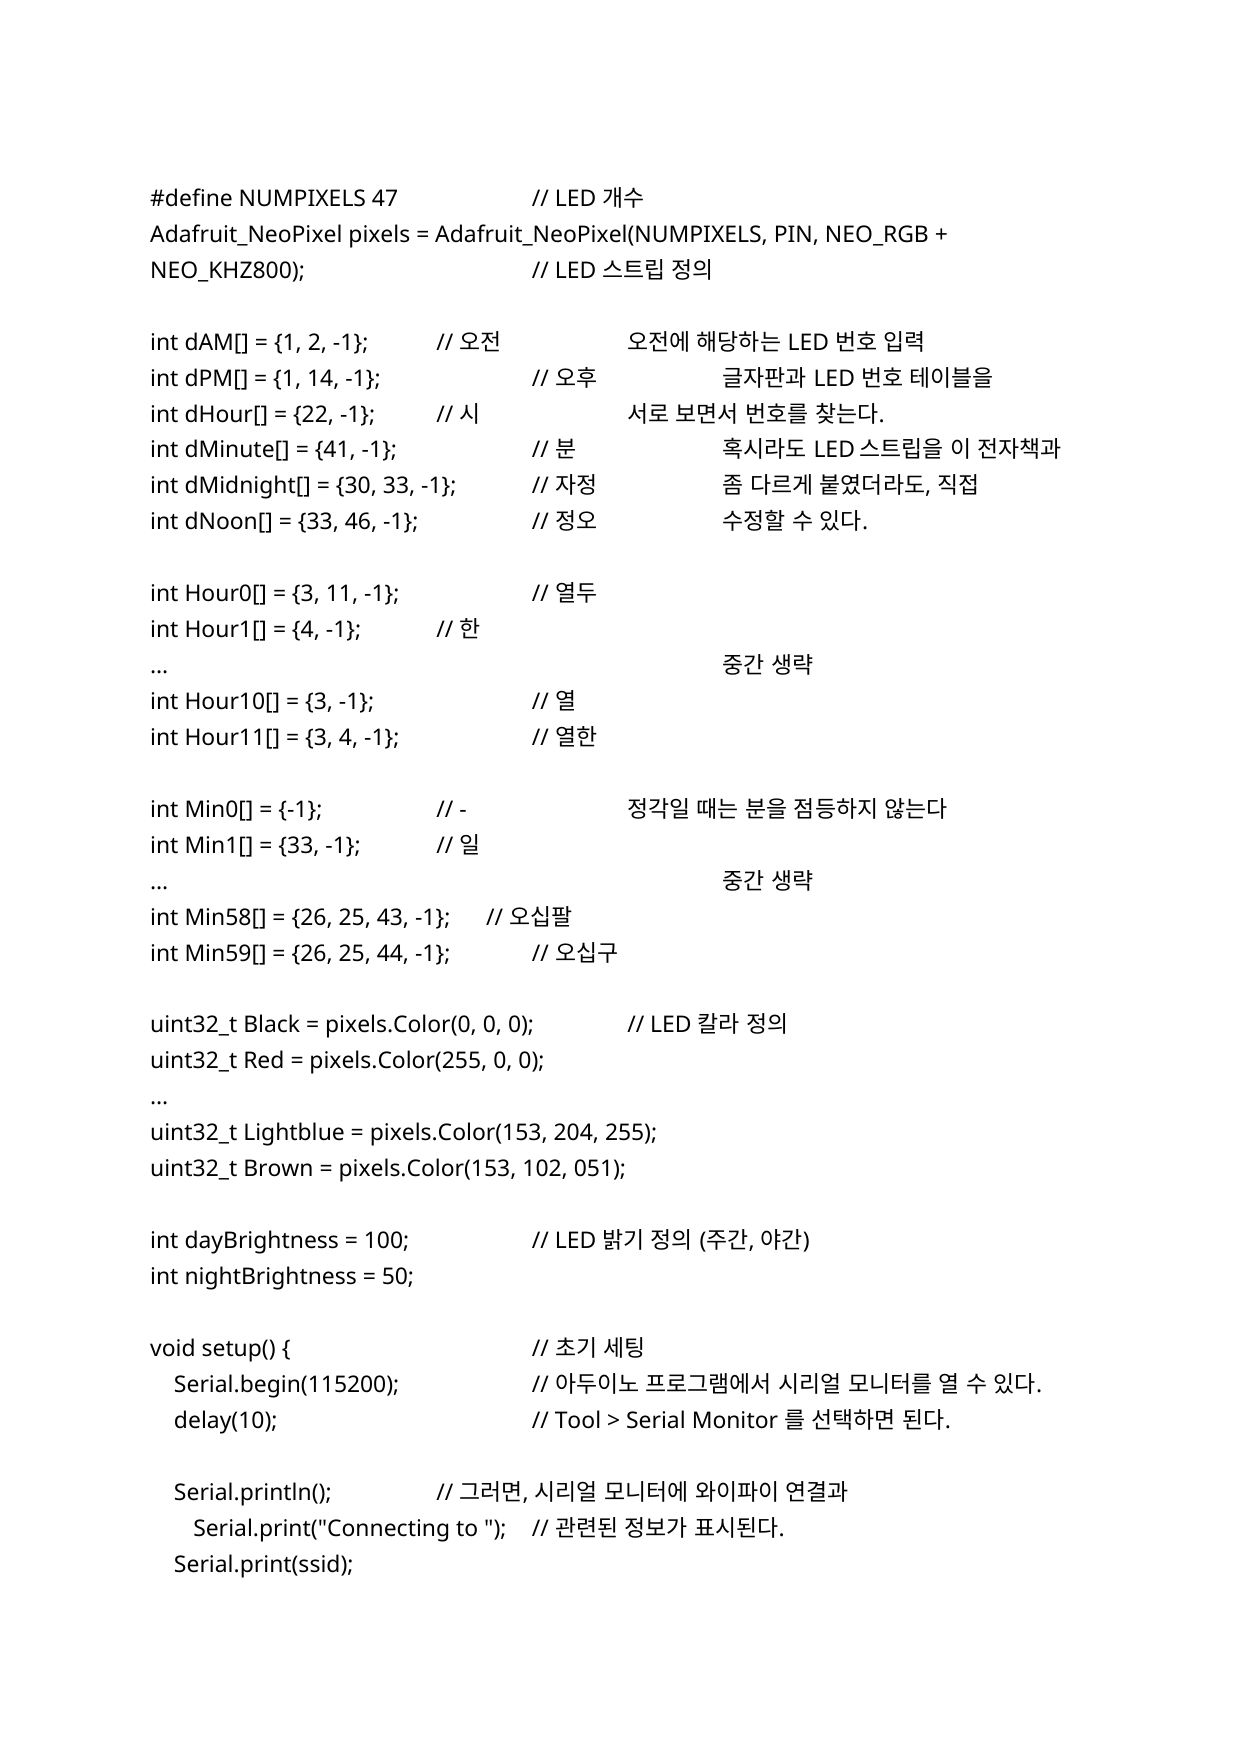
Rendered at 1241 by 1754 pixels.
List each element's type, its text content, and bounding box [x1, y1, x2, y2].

text int Min58[] = {26, 25, 43, -1}; // 오십팔 [150, 896, 1090, 932]
text int Hour1[] = {4, -1}; // 한 [150, 608, 1090, 644]
text Serial.print("Connecting to "); // 관련된 정보가 표시된다. [150, 1507, 1090, 1543]
text int Min59[] = {26, 25, 44, -1}; // 오십구 [150, 932, 1090, 968]
text int nightBrightness = 50; [150, 1255, 1090, 1291]
text … 중간 생략 [150, 860, 1090, 896]
text int dAM[] = {1, 2, -1}; // 오전 오전에 해당하는 LED 번호 입력 [150, 321, 1090, 357]
text uint32_t Lightblue = pixels.Color(153, 204, 255); [150, 1112, 1090, 1147]
text int dMinute[] = {41, -1}; // 분 혹시라도 LED스트립을 이 전자책과 [150, 429, 1090, 465]
text Adafruit_NeoPixel pixels = Adafruit_NeoPixel(NUMPIXELS, PIN, NEO_RGB + NEO_KHZ800); // LED 스트립 정의 [150, 213, 1090, 285]
text uint32_t Red = pixels.Color(255, 0, 0); [150, 1040, 1090, 1076]
text int dayBrightness = 100; // LED 밝기 정의 (주간, 야간) [150, 1219, 1090, 1255]
text int Min0[] = {-1}; // - 정각일 때는 분을 점등하지 않는다 [150, 788, 1090, 824]
text … 중간 생략 [150, 644, 1090, 680]
text #define NUMPIXELS 47 // LED 개수 [150, 177, 1090, 213]
text int dMidnight[] = {30, 33, -1}; // 자정 좀 다르게 붙였더라도, 직접 [150, 465, 1090, 501]
text int Hour10[] = {3, -1}; // 열 [150, 680, 1090, 716]
text … [150, 1076, 1090, 1112]
text int Hour0[] = {3, 11, -1}; // 열두 [150, 572, 1090, 608]
text void setup() { // 초기 세팅 [150, 1327, 1090, 1363]
text int dPM[] = {1, 14, -1}; // 오후 글자판과 LED 번호 테이블을 [150, 357, 1090, 393]
text Serial.begin(115200); // 아두이노 프로그램에서 시리얼 모니터를 열 수 있다. [150, 1363, 1090, 1399]
text Serial.println(); // 그러면, 시리얼 모니터에 와이파이 연결과 [150, 1471, 1090, 1507]
text Serial.print(ssid); [150, 1543, 1090, 1579]
text delay(10); // Tool > Serial Monitor 를 선택하면 된다. [150, 1399, 1090, 1435]
text uint32_t Brown = pixels.Color(153, 102, 051); [150, 1147, 1090, 1183]
text int dHour[] = {22, -1}; // 시 서로 보면서 번호를 찾는다. [150, 393, 1090, 429]
text int Hour11[] = {3, 4, -1}; // 열한 [150, 716, 1090, 752]
text int dNoon[] = {33, 46, -1}; // 정오 수정할 수 있다. [150, 501, 1090, 537]
text uint32_t Black = pixels.Color(0, 0, 0); // LED 칼라 정의 [150, 1004, 1090, 1040]
text int Min1[] = {33, -1}; // 일 [150, 824, 1090, 860]
